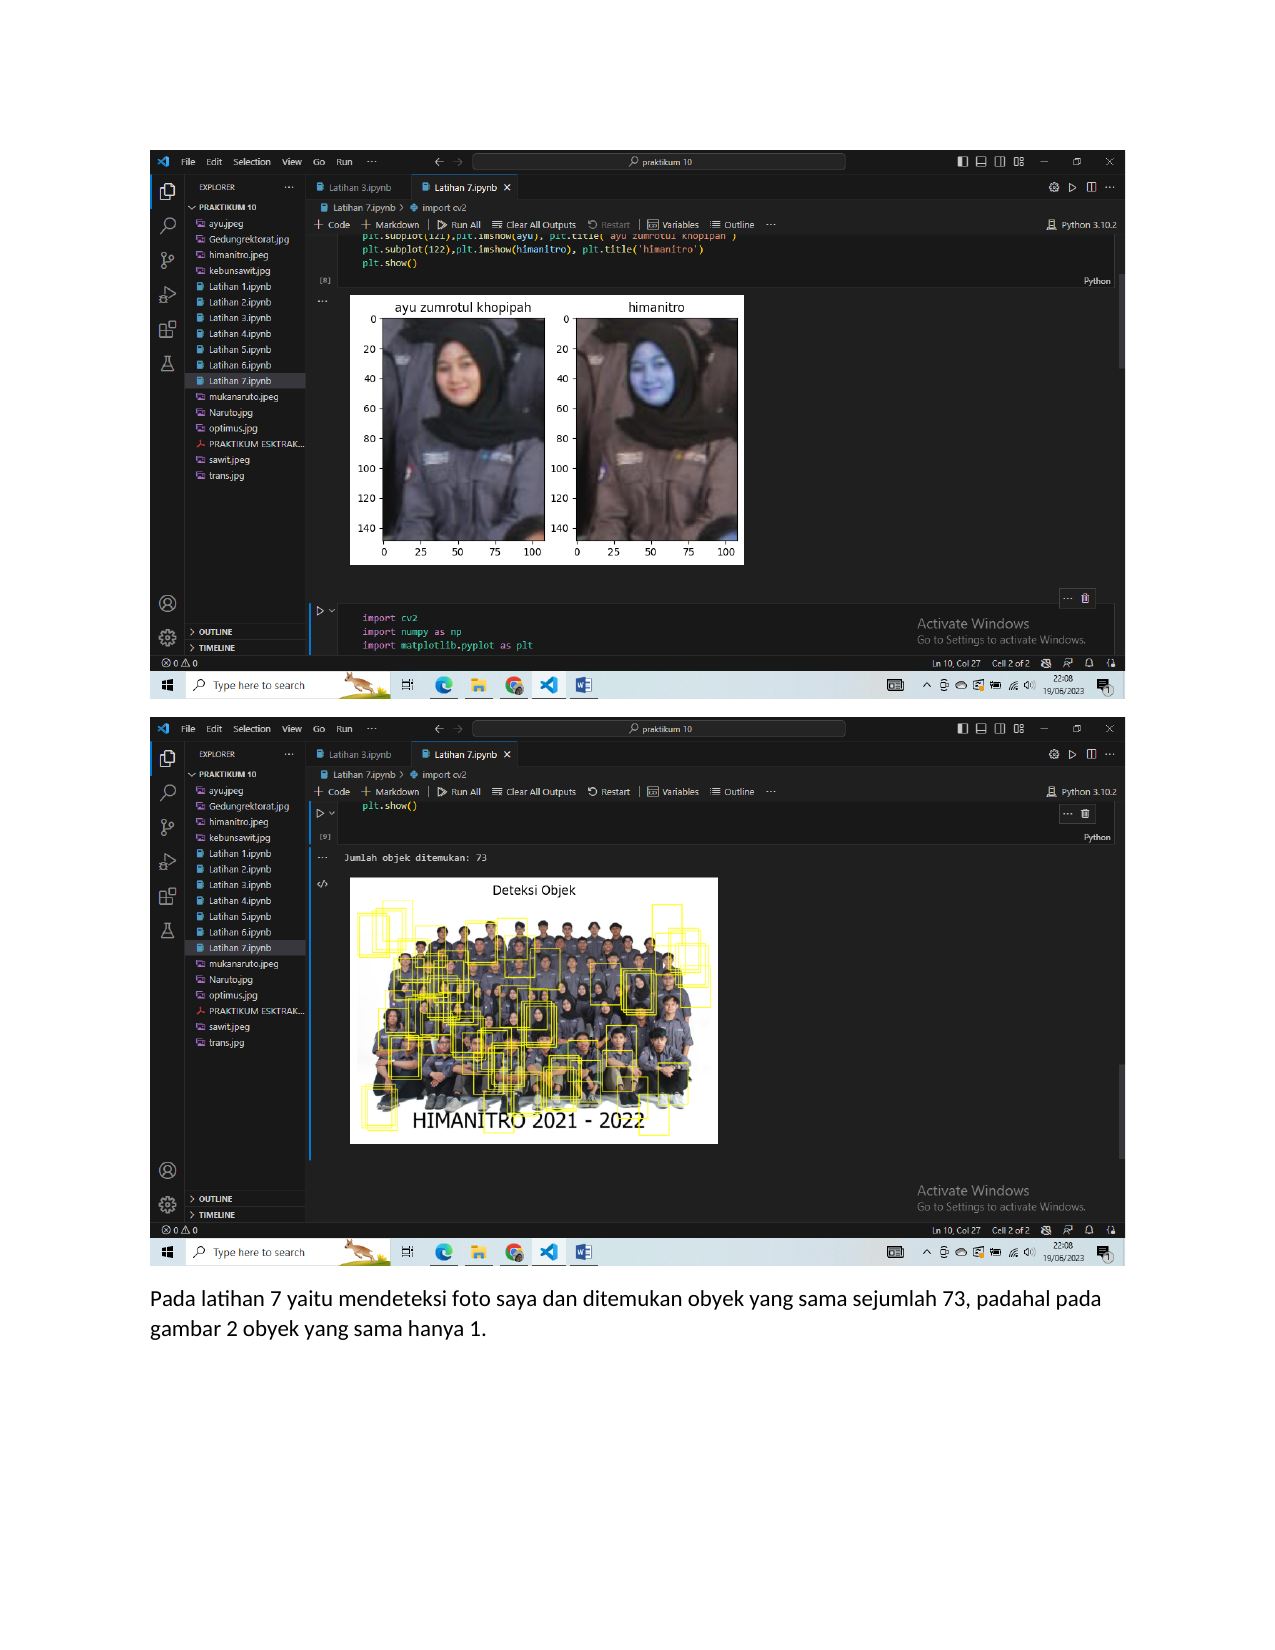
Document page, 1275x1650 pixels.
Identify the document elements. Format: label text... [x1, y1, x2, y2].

text Pada latihan 7 yaitu mendeteksi foto saya dan ditemukan obyek yang sama sejumlah 73, padahal pada gambar 2 obyek yang sama hanya 1. [150, 1284, 1125, 1342]
picture [150, 717, 1125, 1266]
picture [150, 150, 1125, 699]
